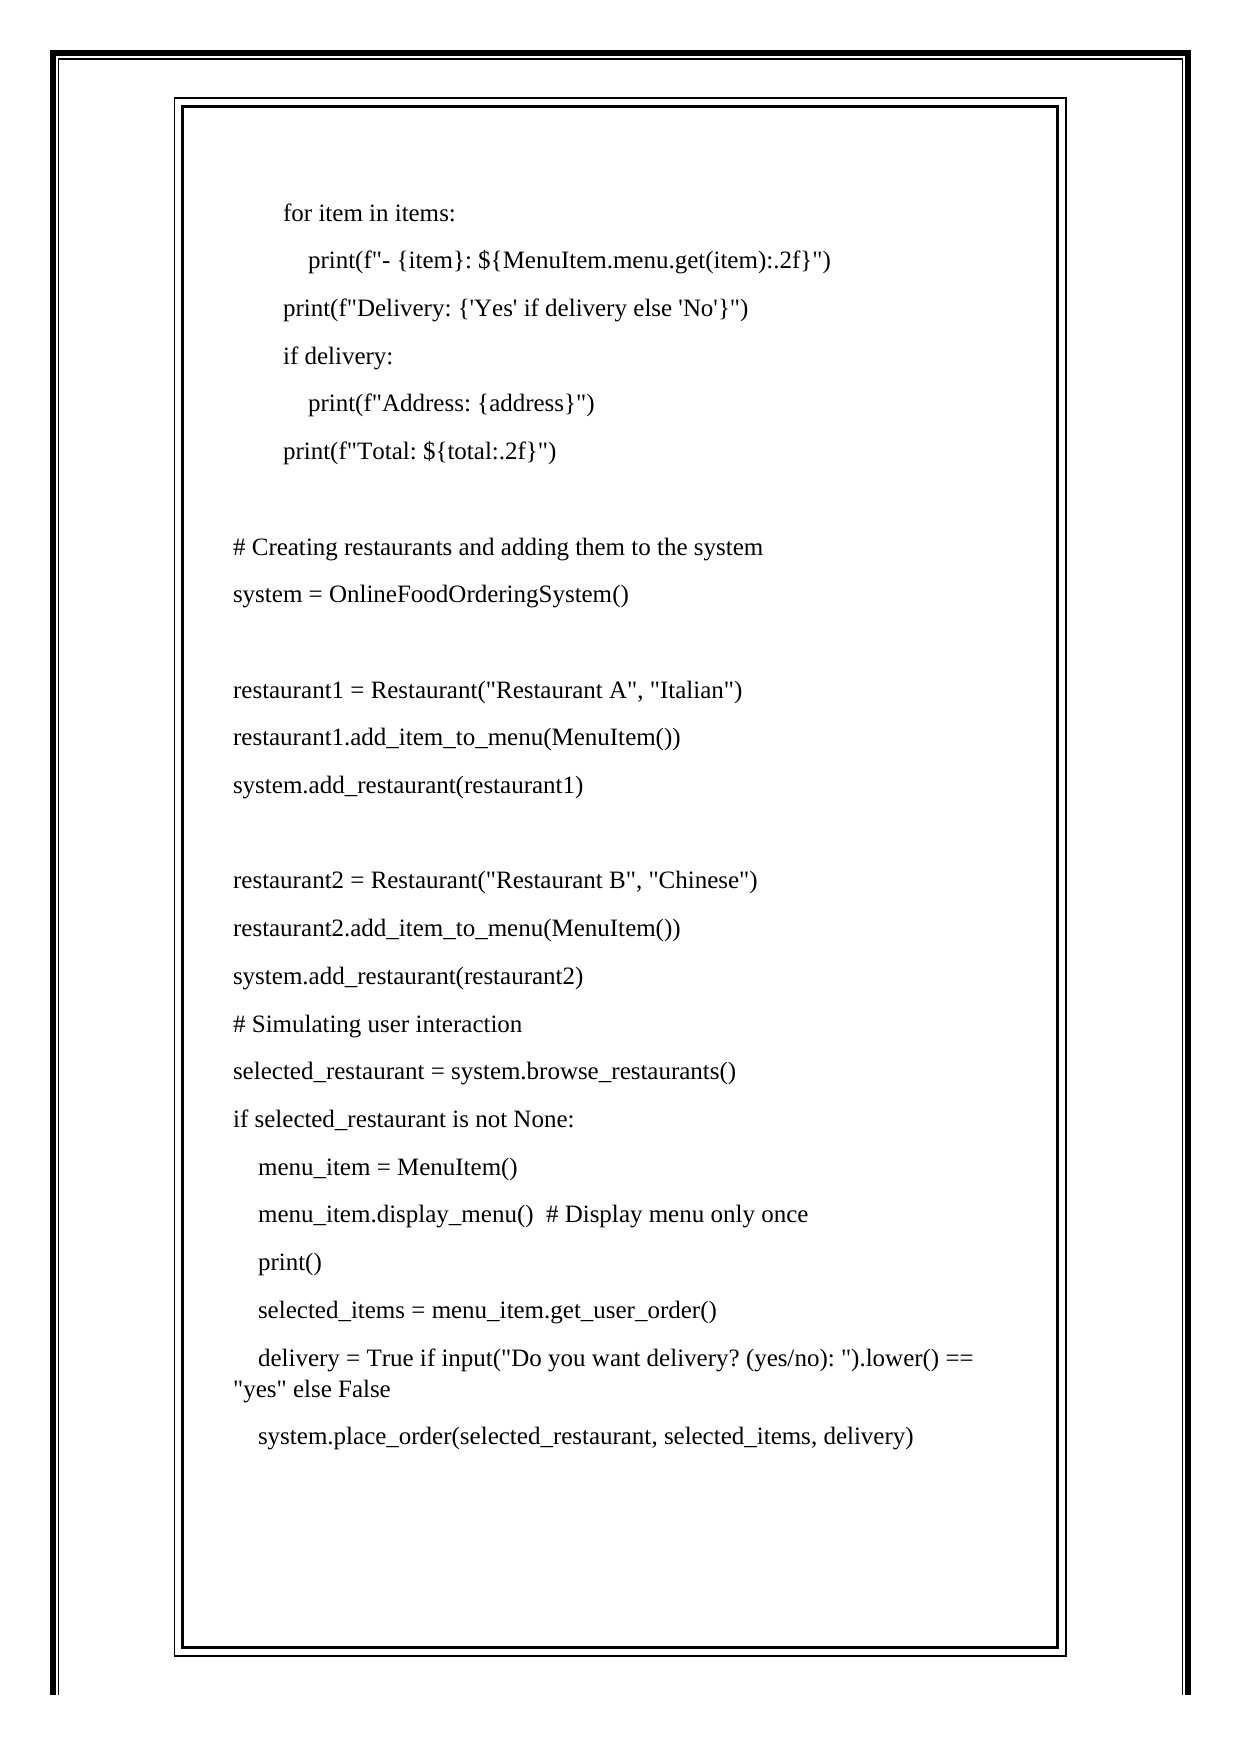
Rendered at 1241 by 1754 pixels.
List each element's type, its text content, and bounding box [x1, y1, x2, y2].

text for item in items: [233, 198, 1006, 226]
text print(f"Delivery: {'Yes' if delivery else 'No'}") [233, 293, 1006, 322]
text if delivery: [233, 341, 1006, 369]
text delivery = True if input("Do you want delivery? (yes/no): ").lower() == "yes" else False [233, 1343, 1006, 1402]
text print(f"- {item}: ${MenuItem.menu.get(item):.2f}") [233, 245, 1006, 274]
text menu_item.display_menu() # Display menu only once [233, 1199, 1006, 1228]
text # Creating restaurants and adding them to the system [233, 532, 1006, 560]
text print() [233, 1247, 1006, 1276]
text print(f"Address: {address}") [233, 388, 1006, 417]
text system.add_restaurant(restaurant1) [233, 770, 1006, 799]
text system.place_order(selected_restaurant, selected_items, delivery) [233, 1421, 1006, 1450]
text system = OnlineFoodOrderingSystem() [233, 579, 1006, 608]
text restaurant1.add_item_to_menu(MenuItem()) [233, 722, 1006, 751]
text restaurant1 = Restaurant("Restaurant A", "Italian") [233, 675, 1006, 703]
text system.add_restaurant(restaurant2) [233, 961, 1006, 990]
text selected_restaurant = system.browse_restaurants() [233, 1056, 1006, 1085]
text restaurant2.add_item_to_menu(MenuItem()) [233, 913, 1006, 942]
text menu_item = MenuItem() [233, 1152, 1006, 1181]
text # Simulating user interaction [233, 1009, 1006, 1037]
text selected_items = menu_item.get_user_order() [233, 1295, 1006, 1324]
text print(f"Total: ${total:.2f}") [233, 436, 1006, 465]
text restaurant2 = Restaurant("Restaurant B", "Chinese") [233, 866, 1006, 894]
text if selected_restaurant is not None: [233, 1104, 1006, 1133]
